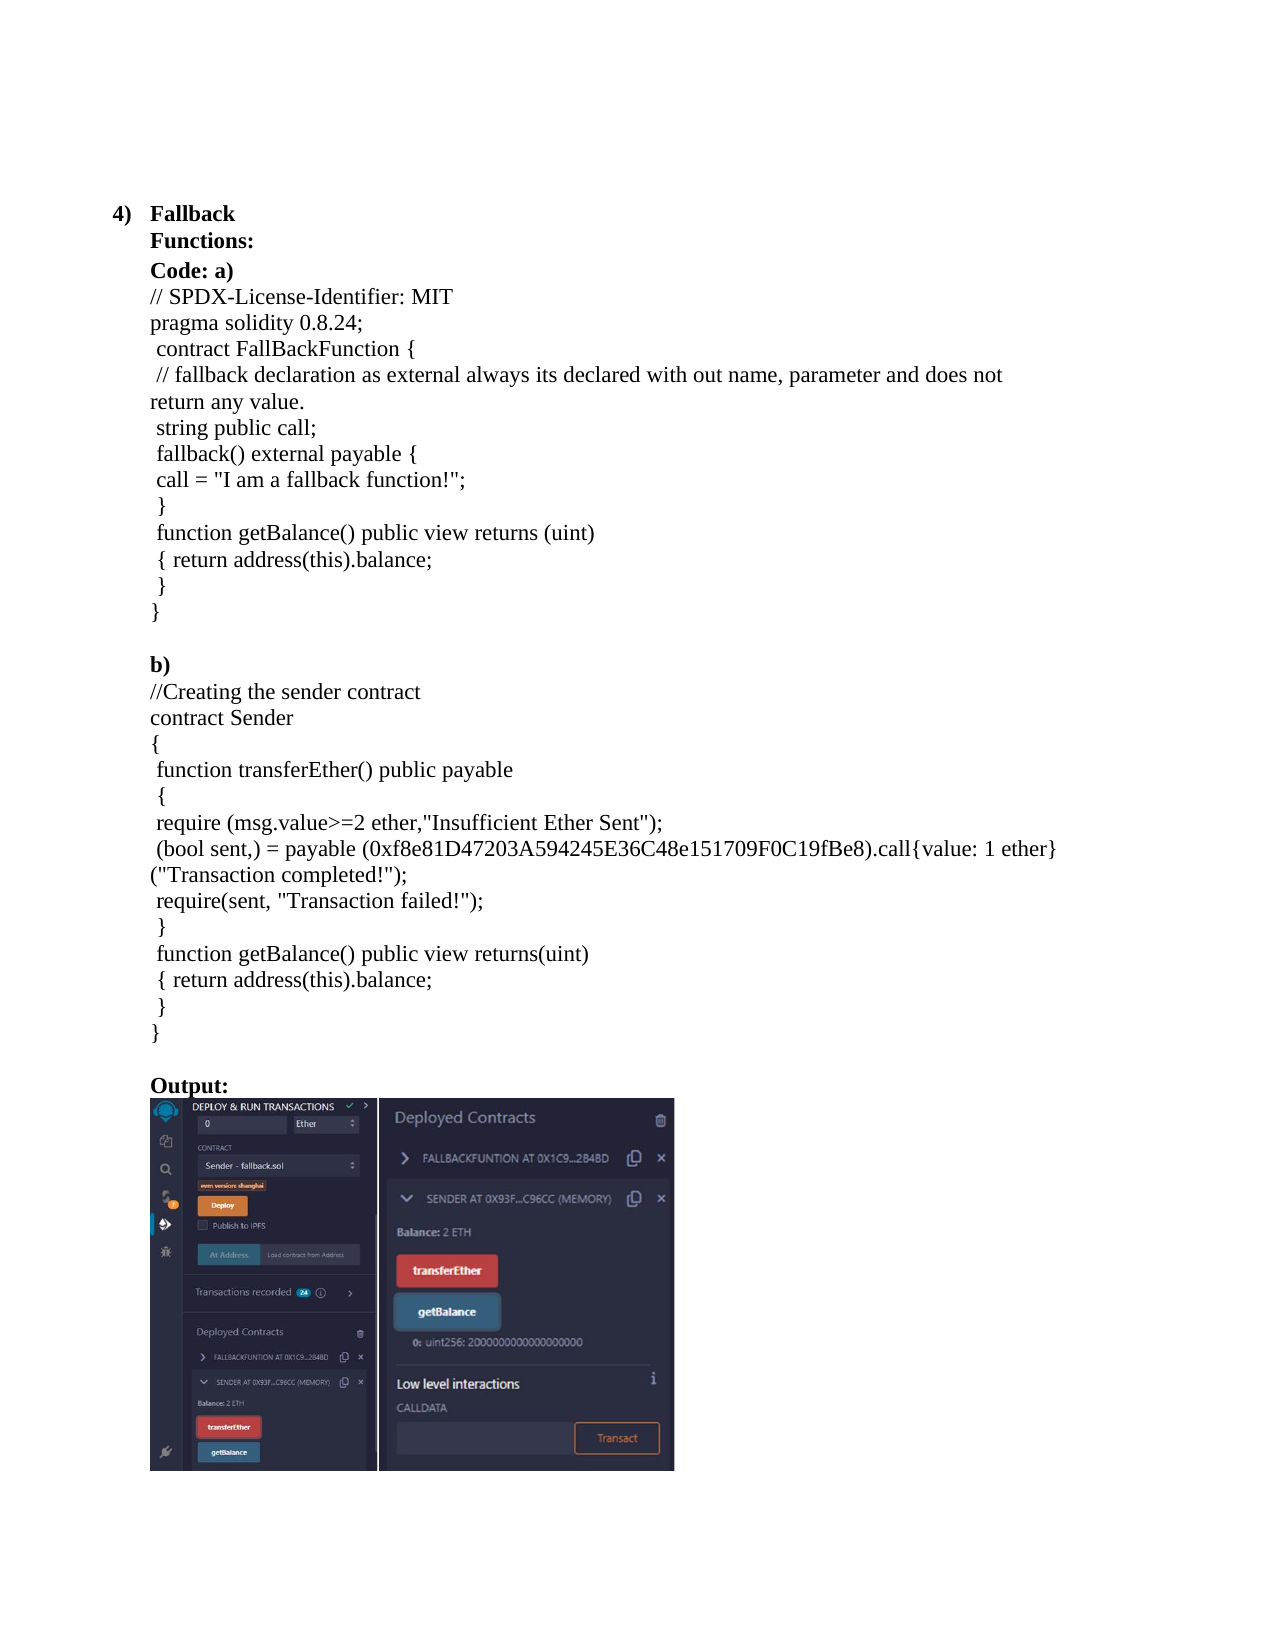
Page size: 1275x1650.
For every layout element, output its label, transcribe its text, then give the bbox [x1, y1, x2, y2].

text // SPDX-License-Identifier: MIT [150, 287, 1177, 309]
text string public call; [156, 414, 1177, 440]
subtitle Code: a) [150, 257, 345, 283]
text fallback() external payable { [156, 440, 1177, 467]
text } [156, 572, 1177, 598]
text } [156, 993, 1177, 1019]
text function getBalance() public view returns (uint) { return address(this).balance; [156, 519, 611, 572]
subtitle b) [150, 652, 1177, 678]
text //Creating the sender contract contract Sender [150, 678, 421, 731]
text (bool sent,) = payable (0xf8e81D47203A594245E36C48e151709F0C19fBe8).call{value: 1 ether}("Transaction completed!"); [150, 836, 1097, 887]
subtitle Output: [150, 1072, 1177, 1098]
text require (msg.value>=2 ether,"Insufficient Ether Sent"); [156, 809, 1177, 835]
text call = "I am a fallback function!"; [156, 467, 1177, 493]
text { [150, 731, 1177, 757]
list Fallback Functions: [112, 201, 345, 253]
text function transferEther() public payable [156, 757, 1177, 783]
text function getBalance() public view returns(uint){ return address(this).balance; [156, 940, 599, 993]
text pragma solidity 0.8.24; contract FallBackFunction { [150, 310, 417, 361]
text // fallback declaration as external always its declared with out name, parameter and does not return any value. [150, 361, 1050, 414]
text require(sent, "Transaction failed!"); [156, 887, 1177, 913]
text } [150, 1019, 1177, 1046]
text } [156, 493, 1177, 519]
picture [150, 1098, 675, 1471]
text } [156, 914, 1177, 940]
text { [156, 783, 1177, 809]
text } [150, 598, 1177, 624]
